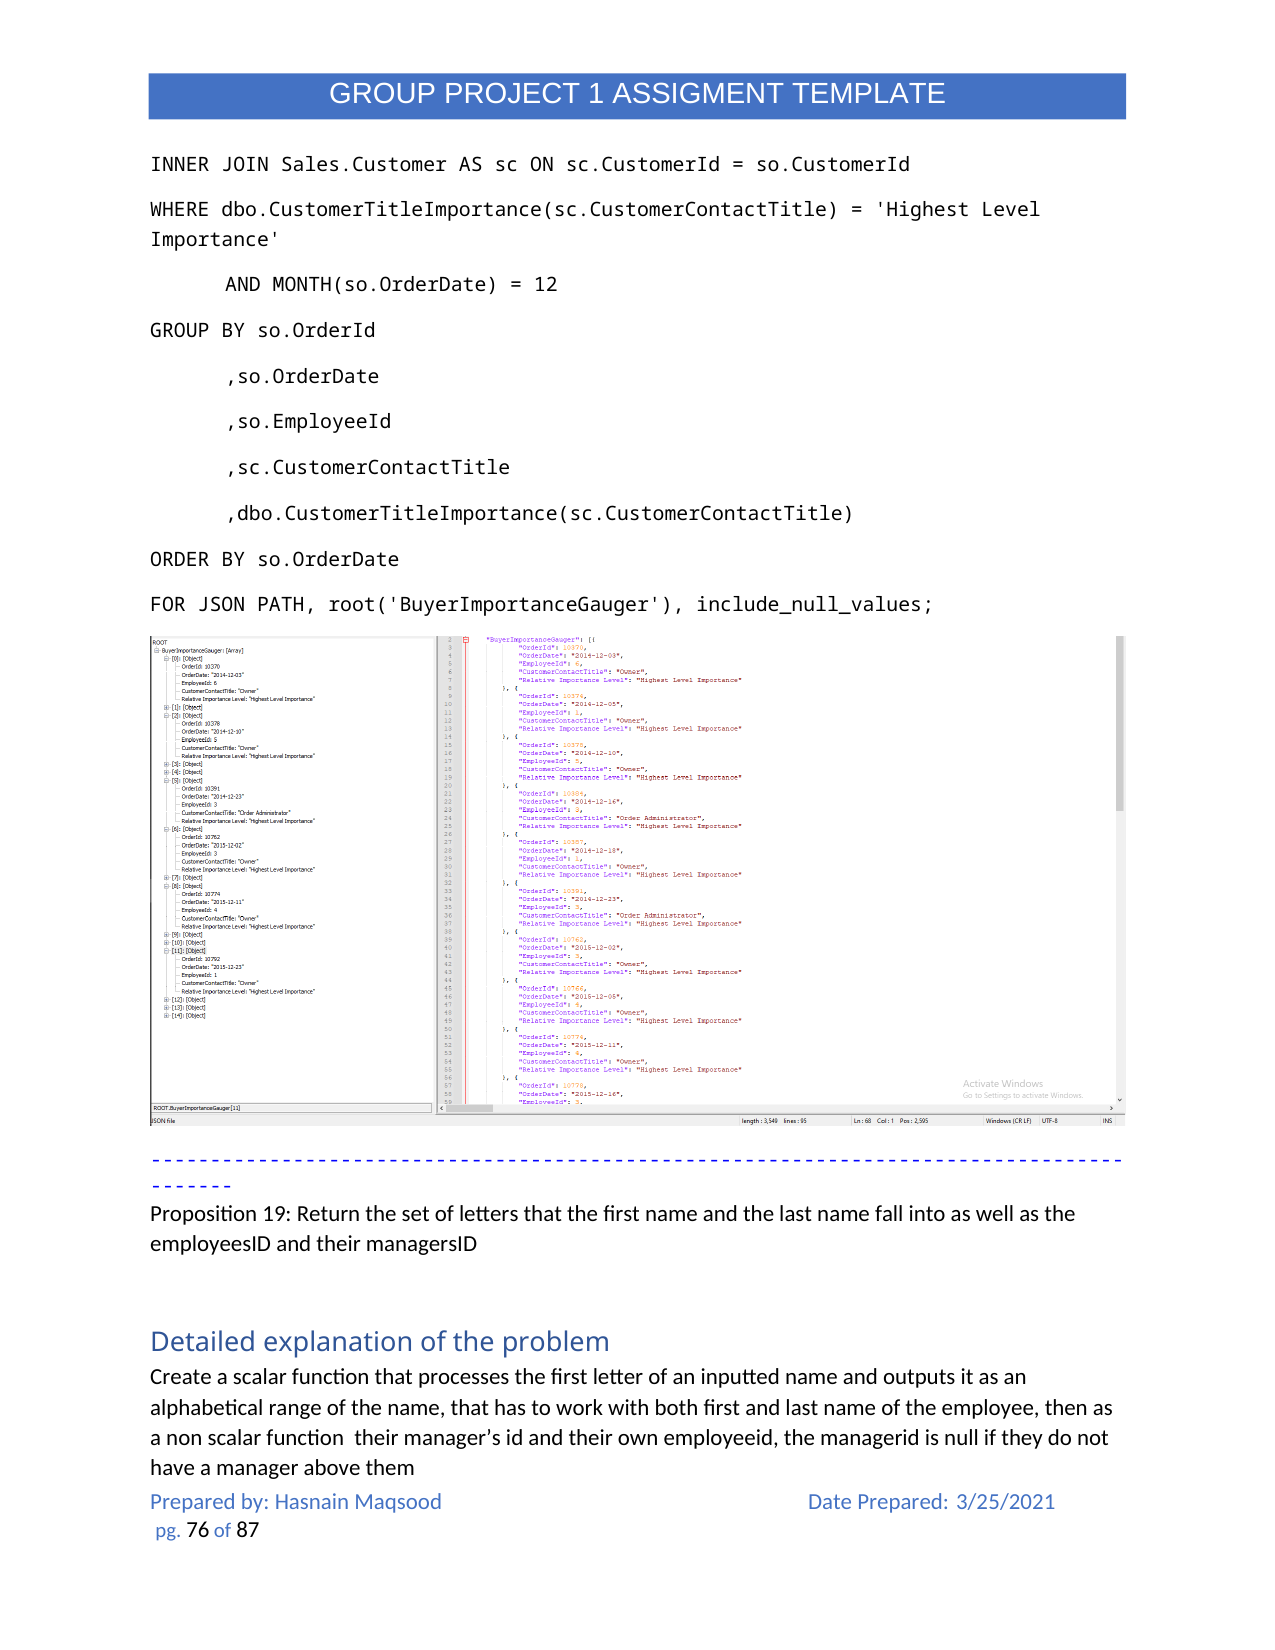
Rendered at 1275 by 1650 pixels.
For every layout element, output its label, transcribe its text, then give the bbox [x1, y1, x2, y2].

text GROUP BY so.OrderId [150, 316, 1125, 343]
text ,sc.CustomerContactTitle [150, 453, 1125, 480]
subtitle Detailed explanation of the problem [150, 1323, 1125, 1359]
text ----------------------------------------------------------------------------------------- [150, 1145, 1125, 1199]
text FOR JSON PATH, root('BuyerImportanceGauger'), include_null_values; [150, 591, 1125, 618]
text ,so.EmployeeId [150, 408, 1125, 435]
text INNER JOIN Sales.Customer AS sc ON sc.CustomerId = so.CustomerId [150, 150, 1125, 177]
text ,so.OrderDate [150, 362, 1125, 389]
text Proposition 19: Return the set of letters that the first name and the last name fall into as well as the employeesID and their managersID [150, 1199, 1125, 1257]
text ,dbo.CustomerTitleImportance(sc.CustomerContactTitle) [150, 499, 1125, 526]
text ORDER BY so.OrderDate [150, 545, 1125, 572]
text Create a scalar function that processes the first letter of an inputted name and outputs it as an alphabetical range of the name, that has to work with both first and last name of the employee, then as a non scalar function their manager’s id and their own employeeid, the managerid is null if they do not have a manager above them [150, 1362, 1125, 1481]
text AND MONTH(so.OrderDate) = 12 [150, 271, 1125, 297]
picture [150, 636, 1125, 1126]
text WHERE dbo.CustomerTitleImportance(sc.CustomerContactTitle) = 'Highest Level Importance' [150, 196, 1125, 252]
